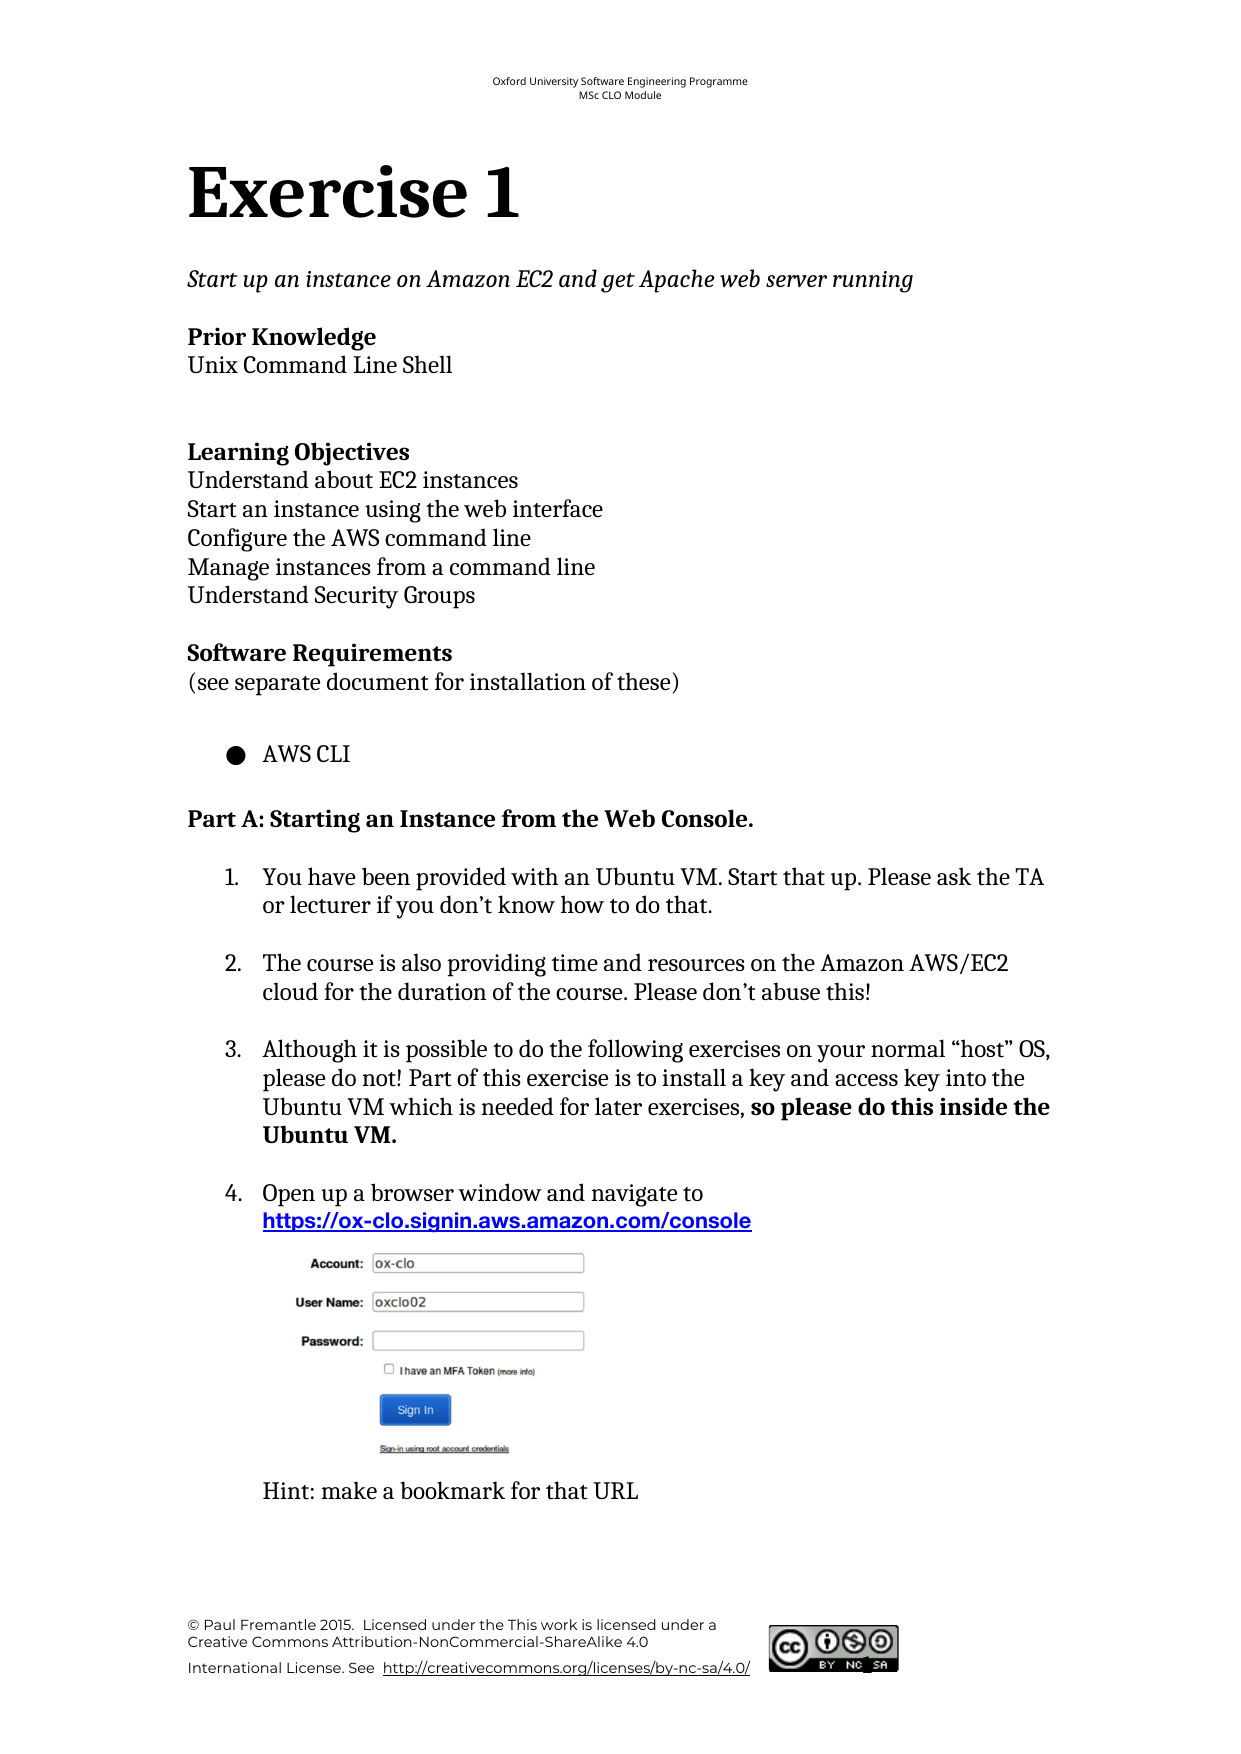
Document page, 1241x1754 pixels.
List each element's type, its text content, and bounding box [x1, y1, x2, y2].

list You have been provided with an Ubuntu VM. Start that up. Please ask the TA or lecturer if you don’t know how to do that. [225, 862, 1053, 920]
text Manage instances from a command line [187, 552, 1053, 581]
text Configure the AWS command line [187, 524, 1053, 552]
list The course is also providing time and resources on the Amazon AWS/EC2 cloud for the duration of the course. Please don’t abuse this! [225, 949, 1053, 1006]
picture [768, 1625, 899, 1672]
text Prior Knowledge [187, 322, 1053, 351]
text Understand about EC2 instances [187, 466, 1053, 495]
list Although it is possible to do the following exercises on your normal “host” OS, please do not! Part of this exercise is to install a key and access key into the Ubuntu VM which is needed for later exercises, so please do this inside the Ubuntu VM. [225, 1035, 1053, 1179]
text Learning Objectives [187, 437, 1053, 466]
text Unix Command Line Shell [187, 351, 1053, 380]
text Part A: Starting an Instance from the Web Console. [187, 805, 1053, 834]
text (see separate document for installation of these) [187, 667, 1053, 696]
list AWS CLI [225, 725, 1053, 776]
text Software Requirements [187, 639, 1053, 667]
text Start up an instance on Amazon EC2 and get Apache web server running [187, 265, 1053, 294]
text Start an instance using the web interface [187, 495, 1053, 524]
text Understand Security Groups [187, 581, 1053, 610]
text Exercise 1 [187, 150, 1053, 236]
picture [262, 1235, 638, 1477]
